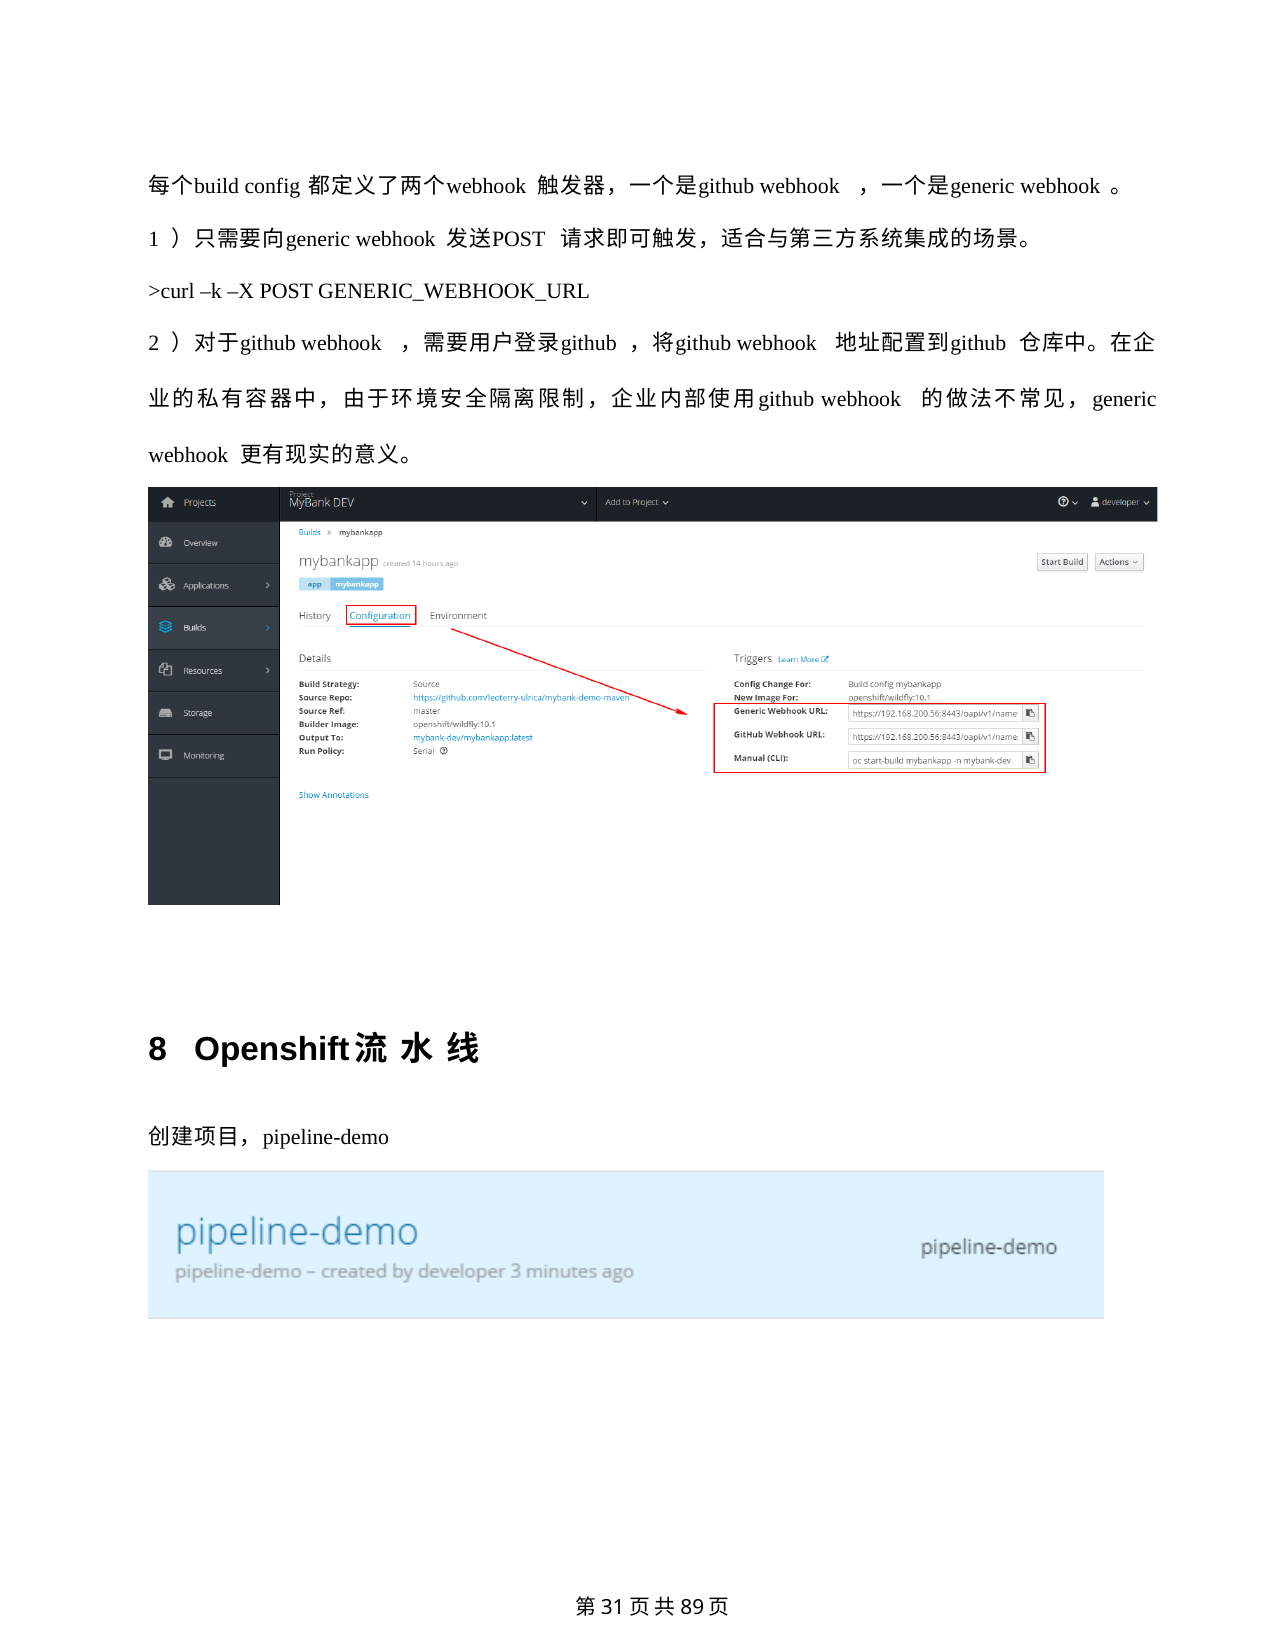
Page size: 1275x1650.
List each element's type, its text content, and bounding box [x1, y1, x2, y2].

text >curl –k –X POST GENERIC_WEBHOOK_URL [148, 271, 1156, 309]
text 每个build config都定义了两个webhook触发器，一个是github webhook，一个是generic webhook。 [148, 165, 1156, 202]
picture [148, 487, 1158, 905]
subtitle Openshift流水线 [148, 1008, 1156, 1083]
text 创建项目，pipeline-demo [148, 1116, 1156, 1153]
text 2）对于github webhook，需要用户登录github，将github webhook地址配置到github仓库中。在企业的私有容器中，由于环境安全隔离限制，企业内部使用github webhook的做法不常见，generic webhook更有现实的意义。 [148, 322, 1156, 472]
text 1）只需要向generic webhook发送POST请求即可触发，适合与第三方系统集成的场景。 [148, 218, 1156, 256]
picture [148, 1170, 1105, 1319]
